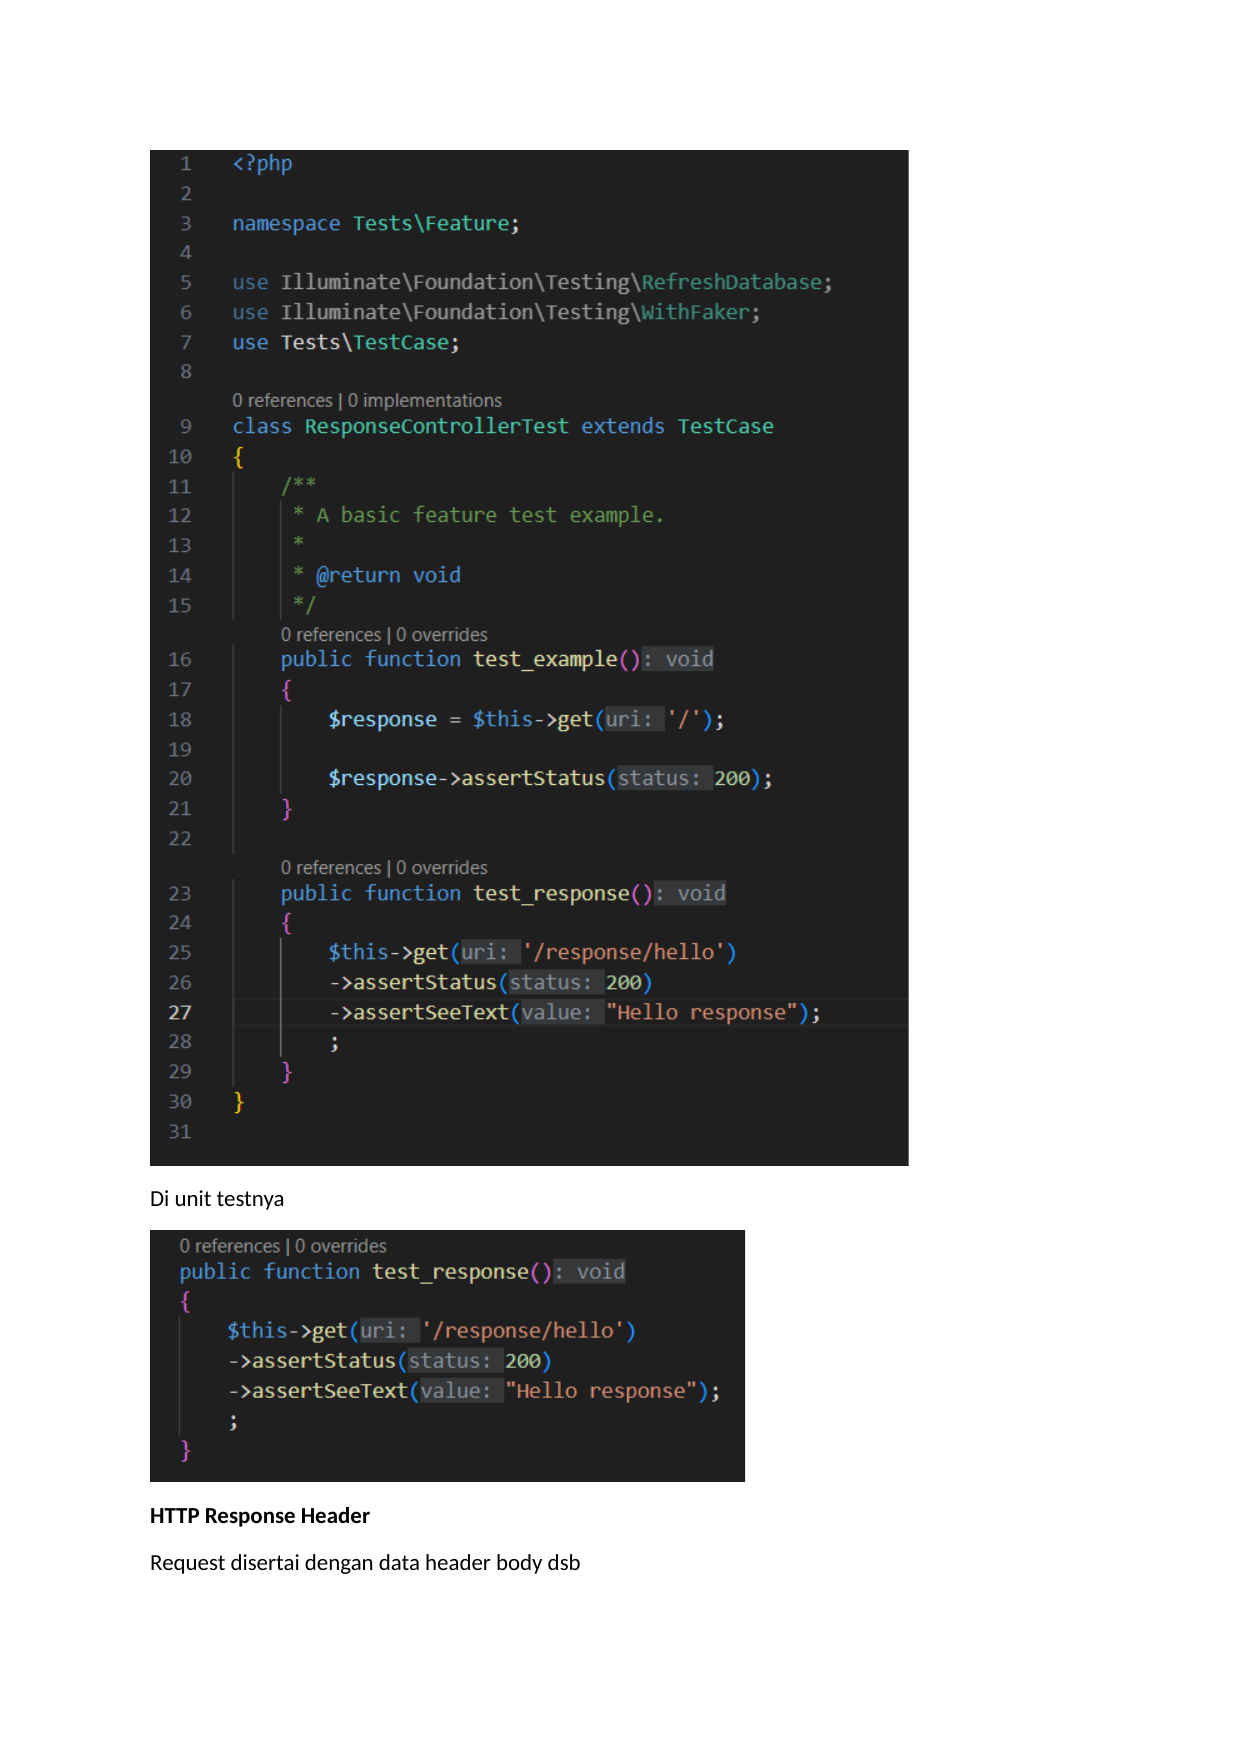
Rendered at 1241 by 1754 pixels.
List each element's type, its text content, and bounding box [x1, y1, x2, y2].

text Di unit testnya [150, 1184, 1090, 1212]
picture [150, 1230, 746, 1482]
text HTTP Response Header [150, 1501, 1090, 1529]
text Request disertai dengan data header body dsb [150, 1548, 1090, 1576]
picture [150, 150, 909, 1166]
